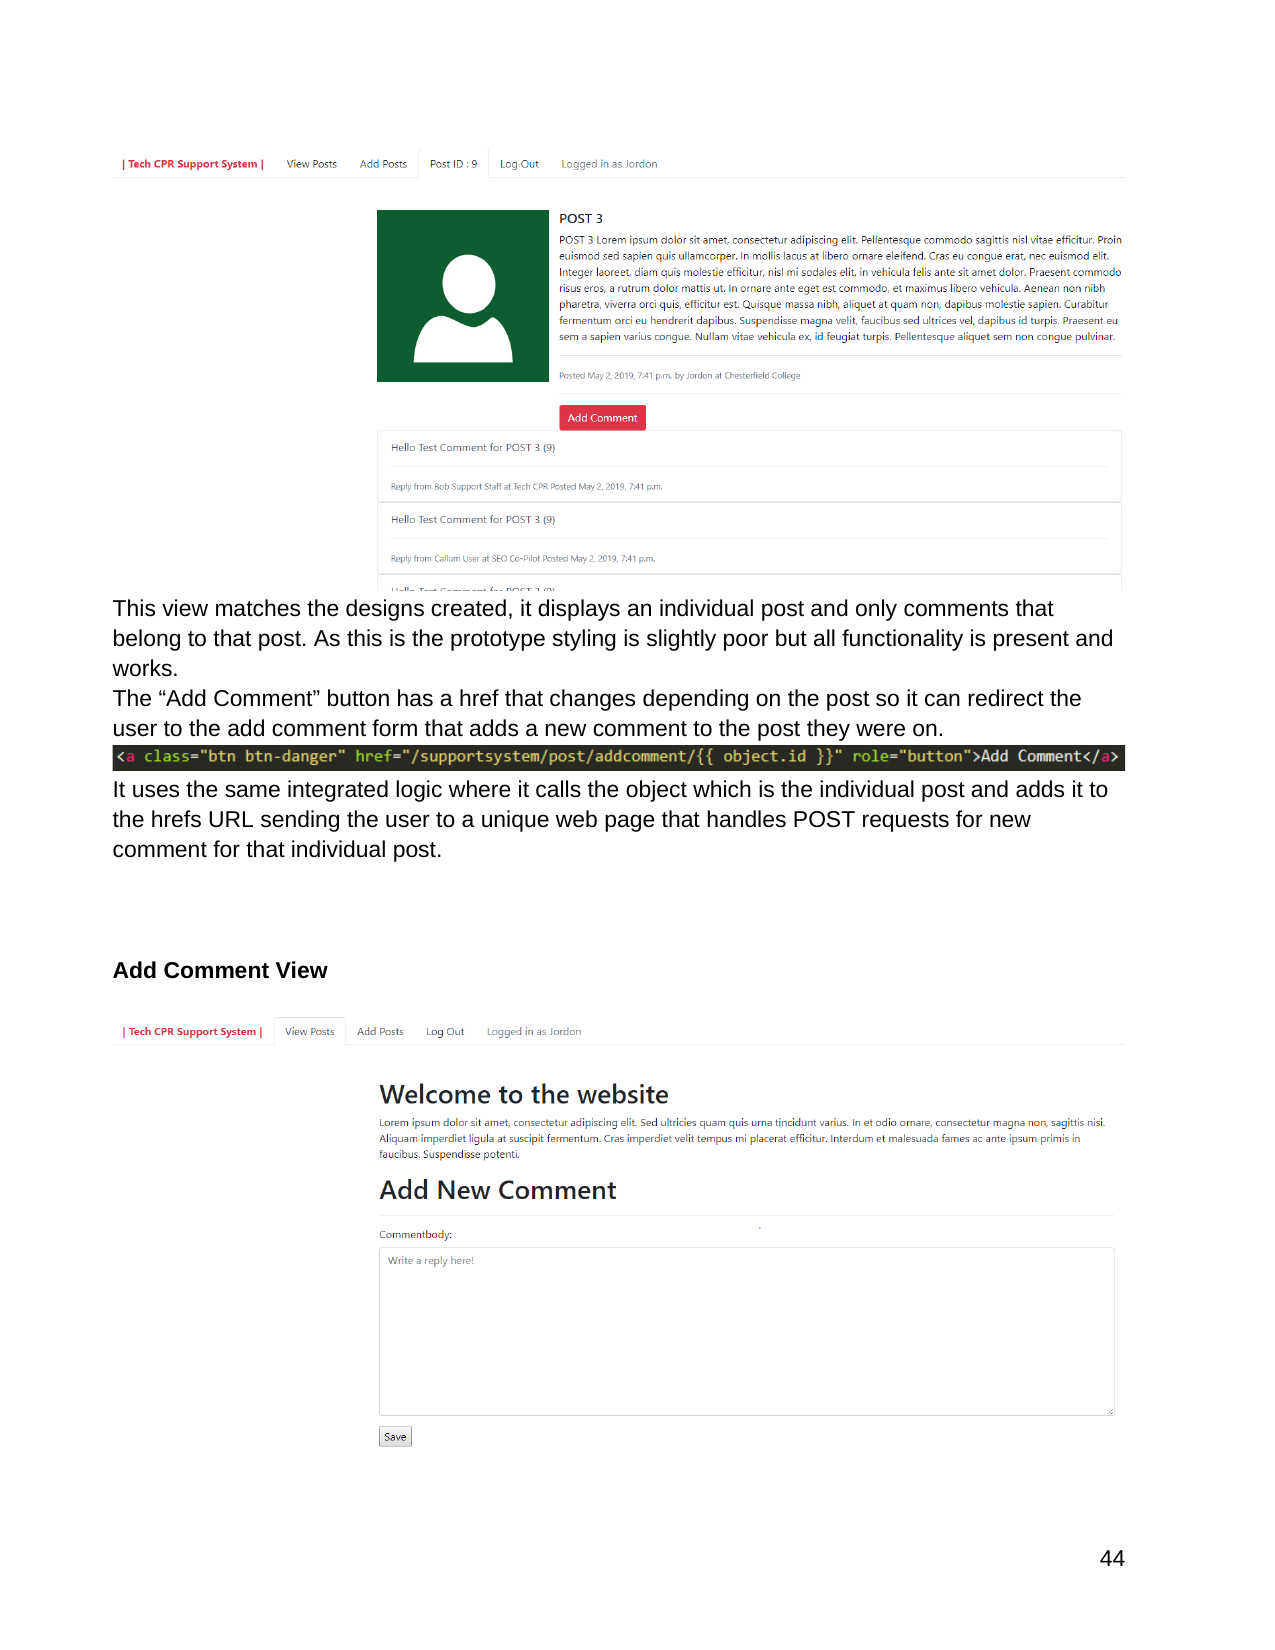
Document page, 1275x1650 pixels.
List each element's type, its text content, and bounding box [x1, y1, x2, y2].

picture [112, 745, 1125, 771]
text Add Comment View [112, 957, 1125, 983]
picture [112, 1017, 1125, 1470]
text The “Add Comment” button has a href that changes depending on the post so it can redirect the user to the add comment form that adds a new comment to the post they were on. [112, 685, 1125, 742]
text It uses the same integrated logic where it calls the object which is the individual post and adds it to the hrefs URL sending the user to a unique web page that handles POST requests for new comment for that individual post. [112, 776, 1125, 862]
picture [112, 150, 1125, 591]
text This view matches the designs created, it displays an individual post and only comments that belong to that post. As this is the prototype styling is slightly poor but all functionality is present and works. [112, 594, 1125, 681]
